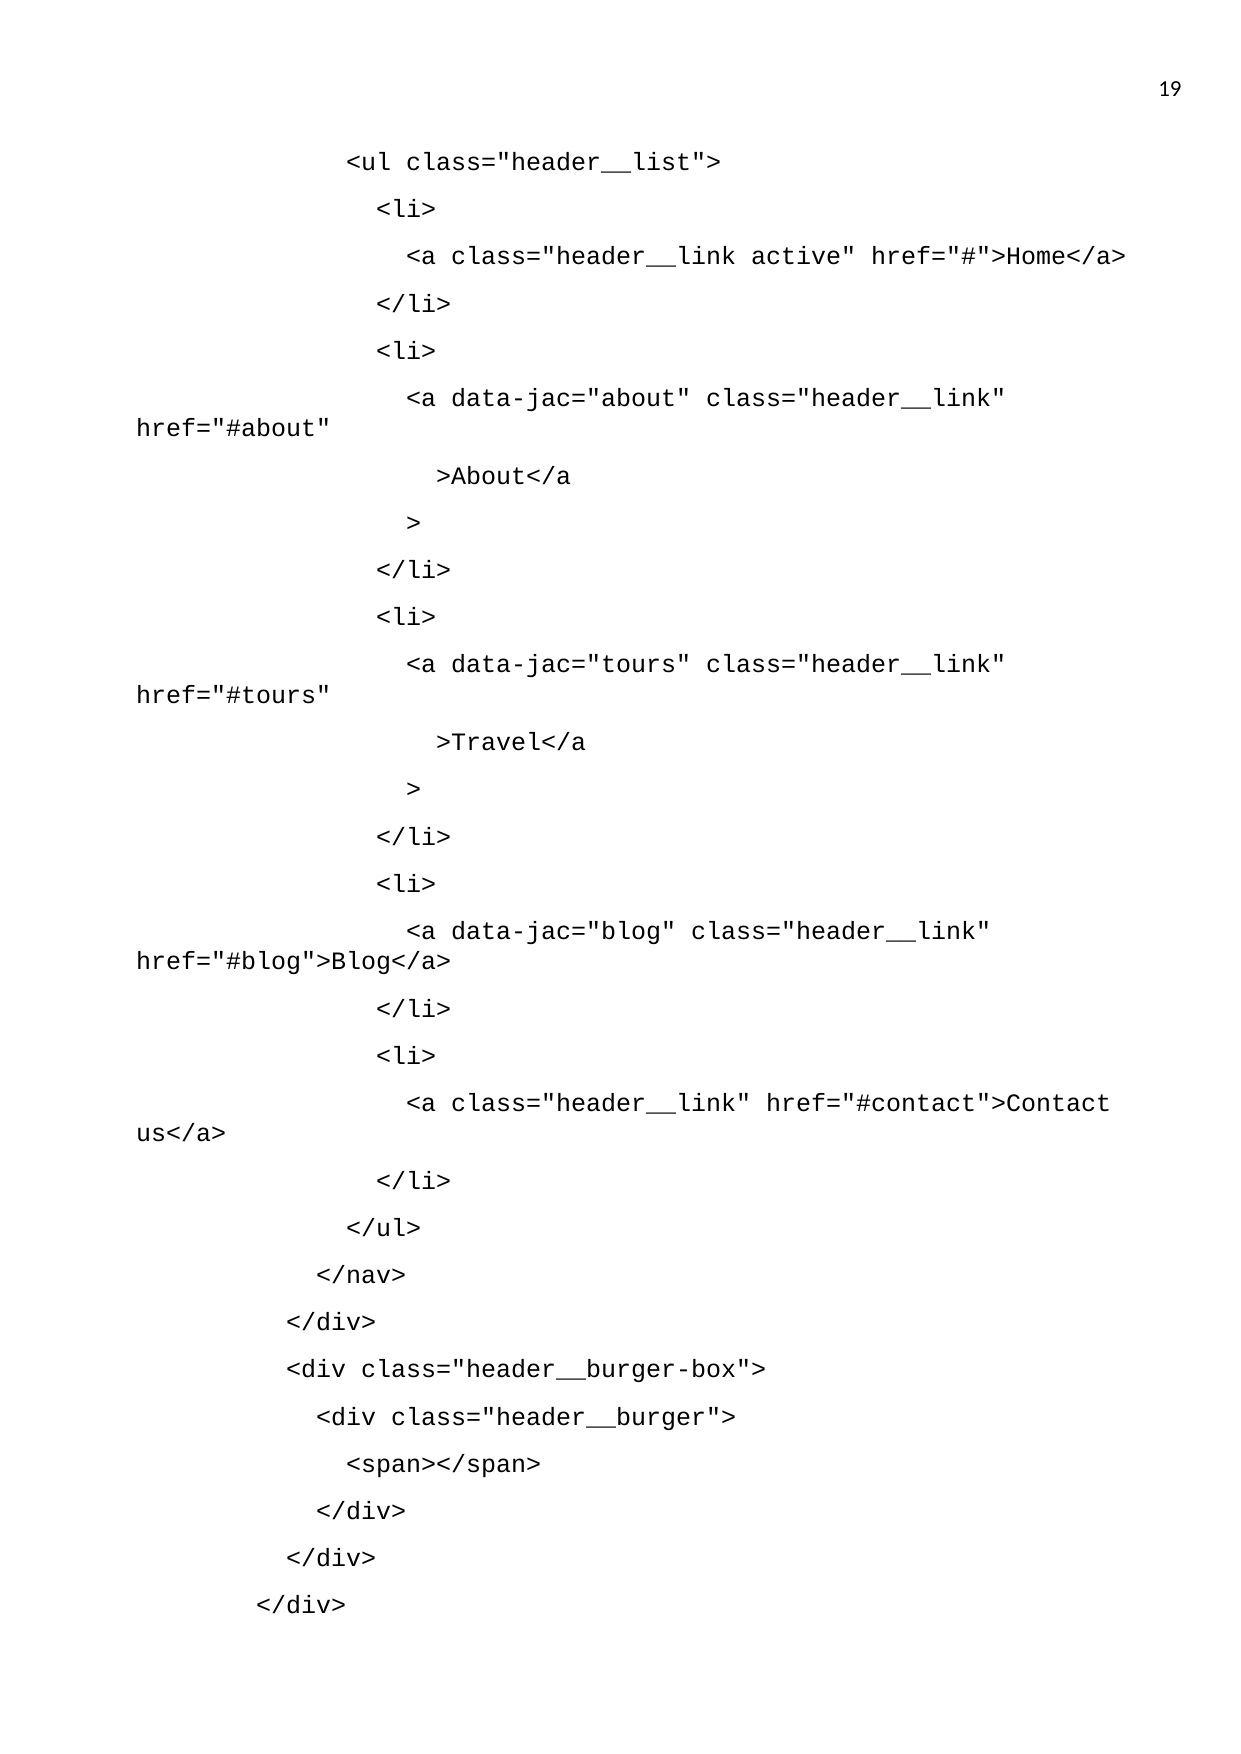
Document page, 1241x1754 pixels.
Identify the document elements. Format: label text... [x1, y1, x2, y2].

text > [136, 510, 1181, 539]
text <a data-jac="tours" class="header__link" href="#tours" [136, 652, 1181, 711]
text <li> [136, 871, 1181, 899]
text <ul class="header__list"> [136, 149, 1181, 178]
text <li> [136, 1043, 1181, 1072]
text <a class="header__link" href="#contact">Contact us</a> [136, 1091, 1181, 1149]
text >About</a [136, 463, 1181, 492]
text </div> [136, 1546, 1181, 1574]
text </div> [136, 1498, 1181, 1527]
text </li> [136, 558, 1181, 586]
text </div> [136, 1310, 1181, 1338]
text <a data-jac="about" class="header__link" href="#about" [136, 386, 1181, 444]
text <a class="header__link active" href="#">Home</a> [136, 244, 1181, 272]
text </ul> [136, 1215, 1181, 1244]
text <li> [136, 605, 1181, 633]
text <a data-jac="blog" class="header__link" href="#blog">Blog</a> [136, 918, 1181, 977]
text > [136, 777, 1181, 805]
text </li> [136, 996, 1181, 1024]
text </li> [136, 291, 1181, 319]
text <div class="header__burger-box"> [136, 1357, 1181, 1385]
text <div class="header__burger"> [136, 1404, 1181, 1432]
text </div> [136, 1593, 1181, 1621]
text >Travel</a [136, 730, 1181, 758]
text <li> [136, 197, 1181, 225]
text </li> [136, 824, 1181, 852]
text </li> [136, 1168, 1181, 1197]
text </nav> [136, 1263, 1181, 1291]
text <span></span> [136, 1451, 1181, 1480]
text <li> [136, 338, 1181, 367]
